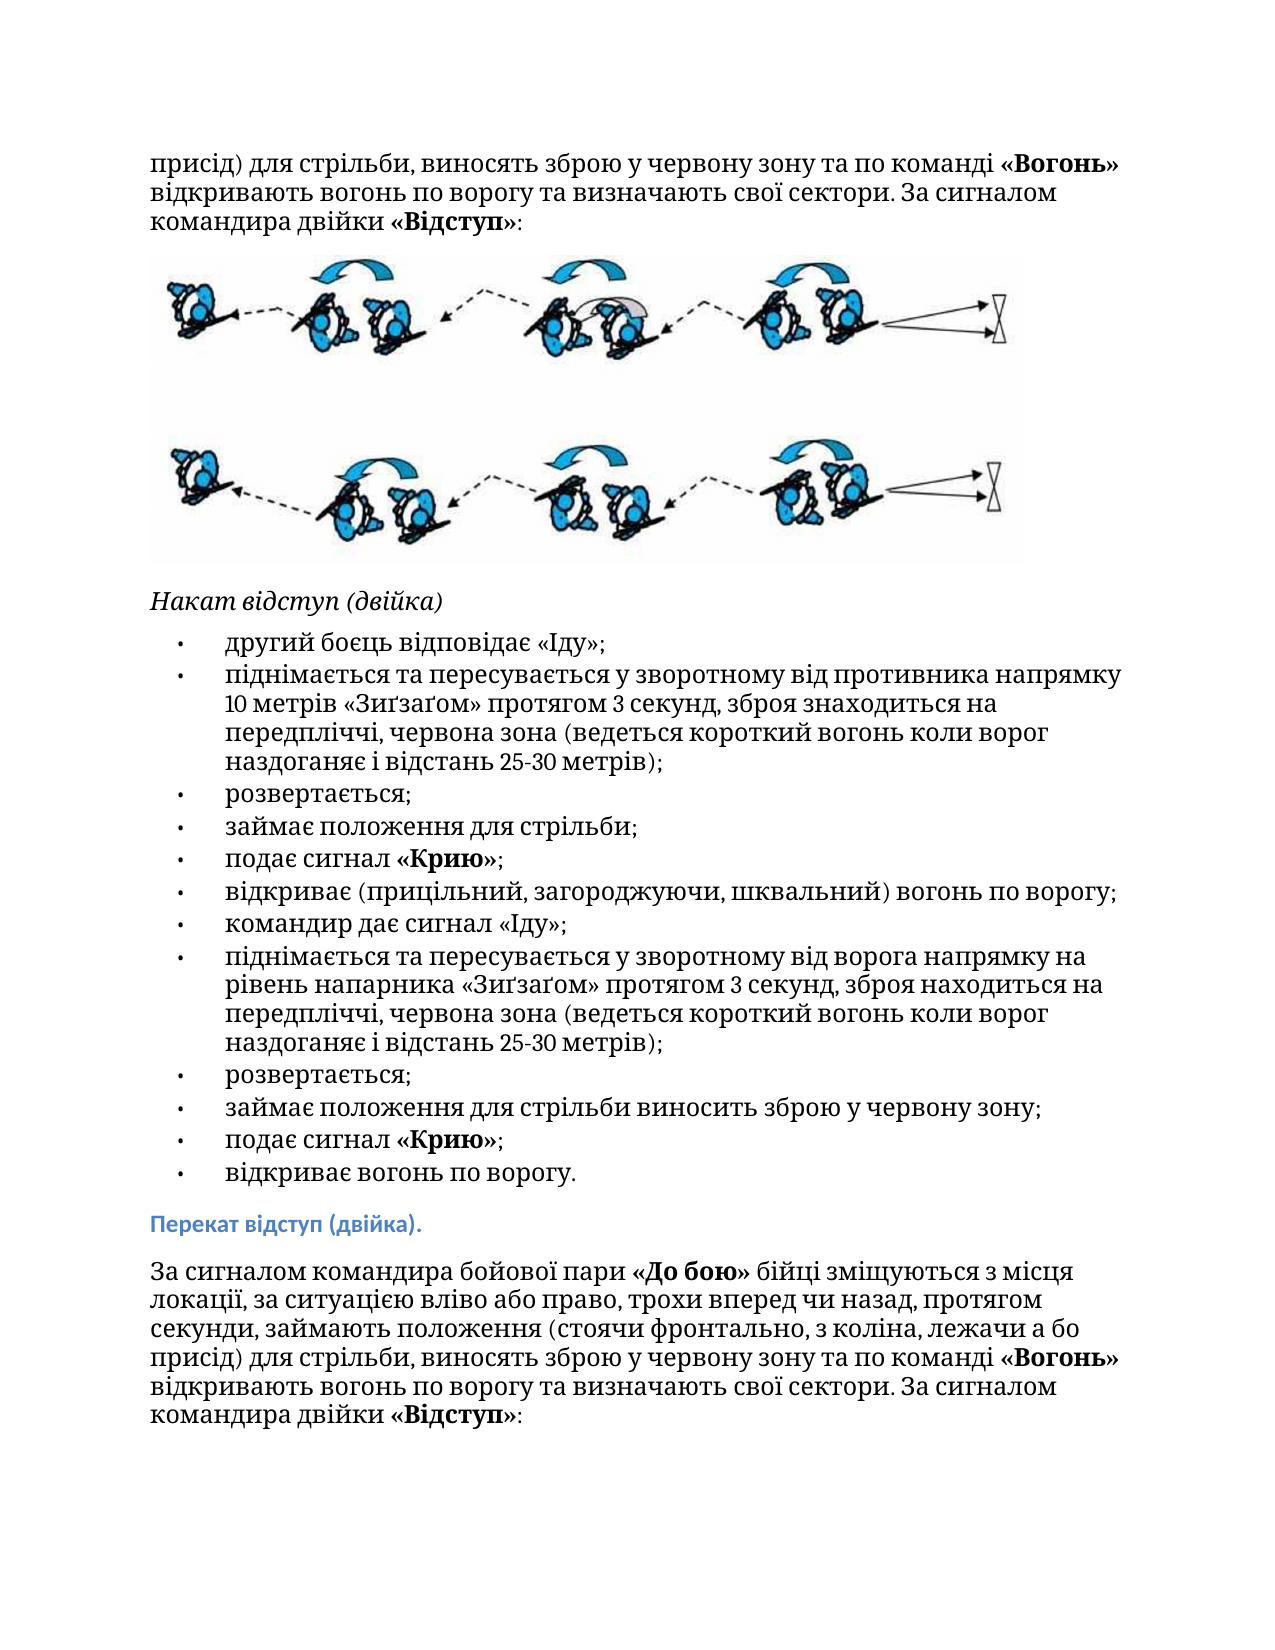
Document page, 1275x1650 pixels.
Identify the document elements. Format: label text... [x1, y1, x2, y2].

list подає сигнал «Крию»; [175, 1126, 1125, 1155]
list піднімається та пересувається у зворотному від противника напрямку 10 метрів «Зиґзаґом» протягом 3 секунд, зброя знаходиться на передпліччі, червона зона (ведеться короткий вогонь коли ворог наздоганяє і відстань 25-30 метрів); [175, 661, 1125, 776]
list подає сигнал «Крию»; [175, 845, 1125, 874]
list займає положення для стрільби; [175, 812, 1125, 841]
text Накат відступ (двійка) [150, 587, 1125, 616]
list розвертається; [175, 780, 1125, 809]
list відкриває вогонь по ворогу. [175, 1159, 1125, 1187]
list командир дає сигнал «Іду»; [175, 910, 1125, 939]
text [150, 150, 1125, 236]
list розвертається; [175, 1061, 1125, 1090]
list займає положення для стрільби виносить зброю у червону зону; [175, 1094, 1125, 1122]
list другий боєць відповідає «Іду»; [175, 629, 1125, 657]
subtitle Перекат відступ (двійка). [150, 1208, 1125, 1239]
list піднімається та пересувається у зворотному від ворога напрямку на рівень напарника «Зиґзаґом» протягом 3 секунд, зброя находиться на передпліччі, червона зона (ведеться короткий вогонь коли ворог наздоганяє і відстань 25-30 метрів); [175, 942, 1125, 1057]
picture [150, 255, 1025, 567]
list відкриває (прицільний, загороджуючи, шквальний) вогонь по ворогу; [175, 877, 1125, 906]
